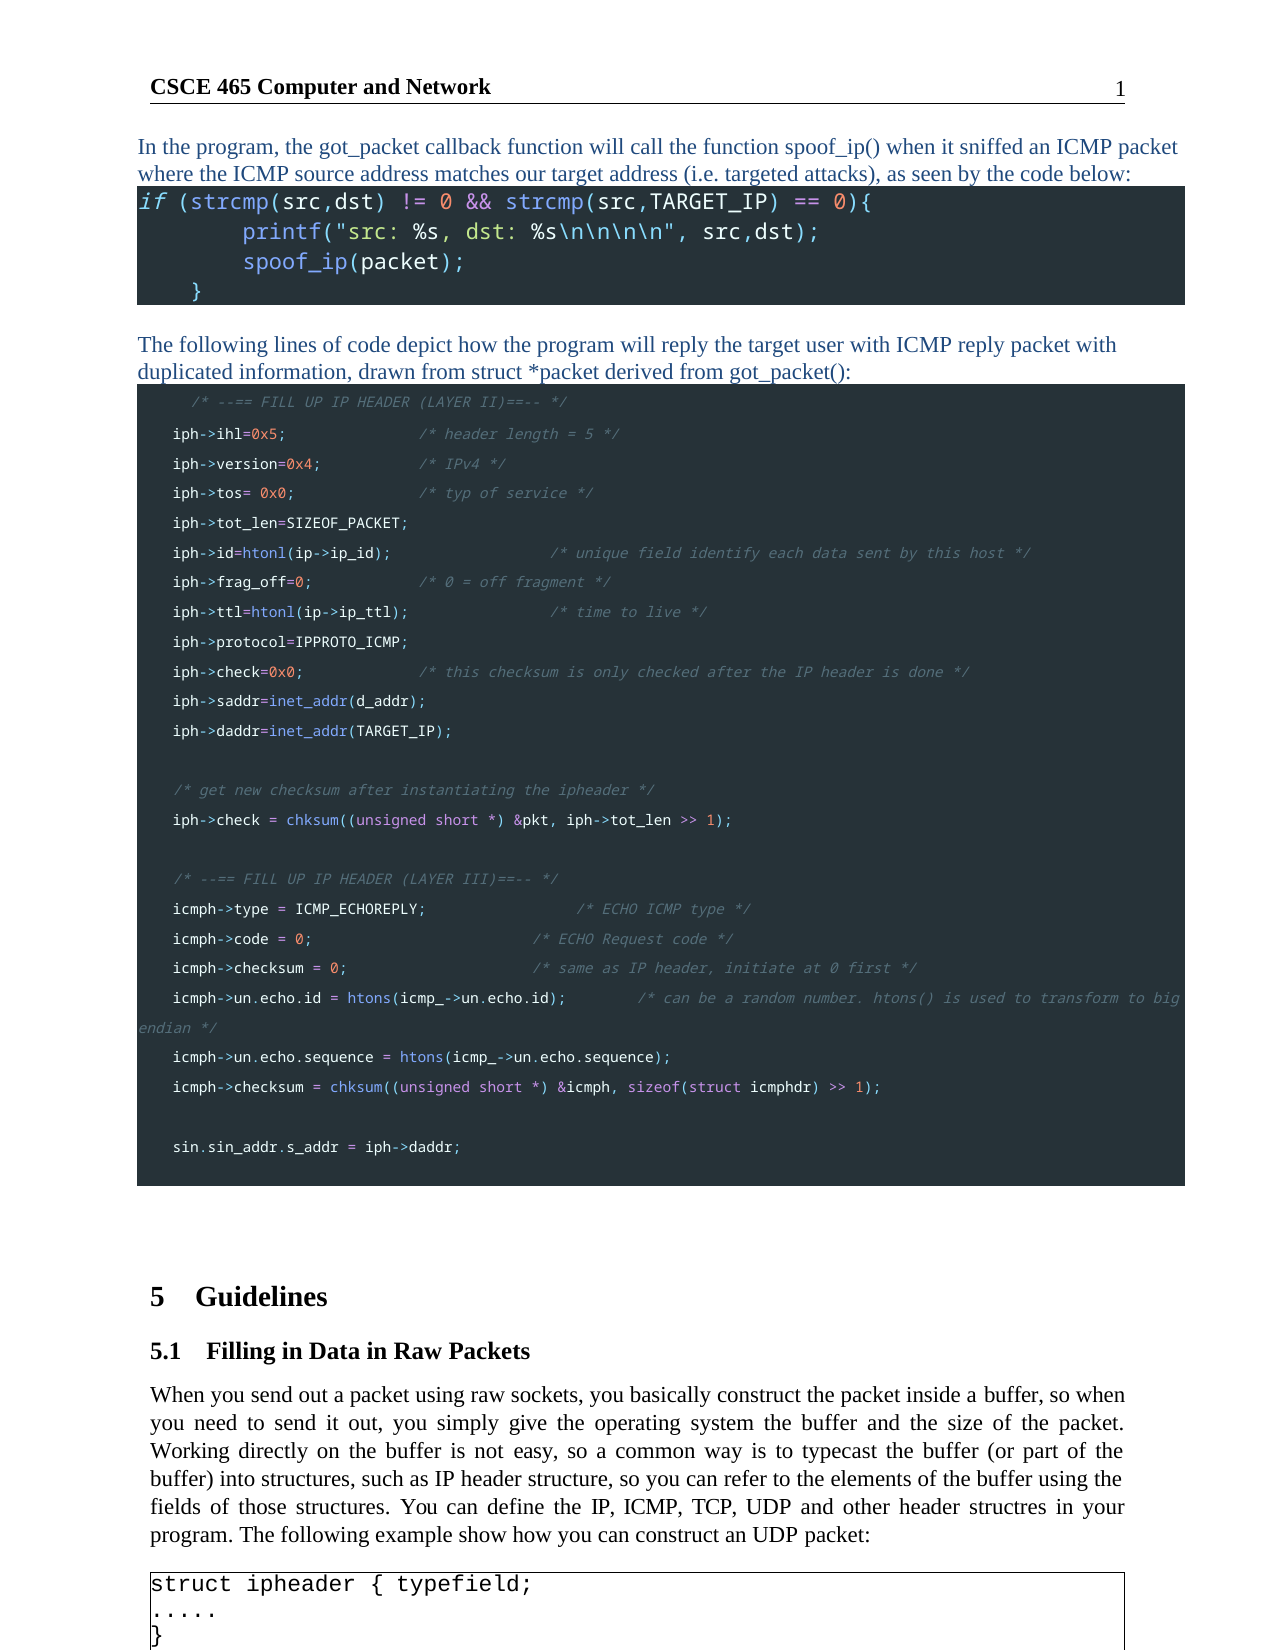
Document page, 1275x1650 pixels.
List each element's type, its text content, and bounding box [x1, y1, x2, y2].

subtitle Guidelines [150, 1279, 1185, 1313]
text iph->check = chksum((unsigned short *) &pkt, iph->tot_len >> 1); [137, 800, 1185, 830]
text } [137, 275, 1185, 305]
text The following lines of code depict how the program will reply the target user with ICMP reply packet with duplicated information, drawn from struct *packet derived from got_packet(): [137, 332, 1185, 384]
text spoof_ip(packet); [137, 246, 1185, 275]
text iph->tos= 0x0; /* typ of service */ [137, 473, 1185, 503]
text sin.sin_addr.s_addr = iph->daddr; [137, 1127, 1185, 1156]
text iph->tot_len=SIZEOF_PACKET; [137, 503, 1185, 533]
text icmph->un.echo.sequence = htons(icmp_->un.echo.sequence); [137, 1037, 1185, 1067]
text iph->version=0x4; /* IPv4 */ [137, 444, 1185, 473]
text /* --== FILL UP IP HEADER (LAYER III)==-- */ [137, 859, 1185, 889]
text iph->saddr=inet_addr(d_addr); [137, 681, 1185, 711]
text printf("src: %s, dst: %s\n\n\n\n", src,dst); [137, 216, 1185, 246]
text /* --== FILL UP IP HEADER (LAYER II)==-- */ [137, 384, 1185, 414]
text iph->frag_off=0; /* 0 = off fragment */ [137, 562, 1185, 592]
text icmph->type = ICMP_ECHOREPLY; /* ECHO ICMP type */ [137, 889, 1185, 919]
text iph->protocol=IPPROTO_ICMP; [137, 622, 1185, 652]
text if (strcmp(src,dst) != 0 && strcmp(src,TARGET_IP) == 0){ [137, 186, 1185, 216]
text iph->check=0x0; /* this checksum is only checked after the IP header is done */ [137, 652, 1185, 681]
text iph->id=htonl(ip->ip_id); /* unique field identify each data sent by this host */ [137, 533, 1185, 562]
text icmph->checksum = 0; /* same as IP header, initiate at 0 first */ [137, 948, 1185, 978]
text icmph->un.echo.id = htons(icmp_->un.echo.id); /* can be a random number. htons() is used to transform to big endian */ [137, 978, 1185, 1037]
text iph->ttl=htonl(ip->ip_ttl); /* time to live */ [137, 592, 1185, 622]
subtitle Filling in Data in Raw Packets [150, 1336, 1185, 1364]
text icmph->code = 0; /* ECHO Request code */ [137, 919, 1185, 948]
text In the program, the got_packet callback function will call the function spoof_ip() when it sniffed an ICMP packet where the ICMP source address matches our target address (i.e. targeted attacks), as seen by the code below: [137, 133, 1185, 186]
text iph->daddr=inet_addr(TARGET_IP); [137, 711, 1185, 741]
text /* get new checksum after instantiating the ipheader */ [137, 770, 1185, 800]
text icmph->checksum = chksum((unsigned short *) &icmph, sizeof(struct icmphdr) >> 1); [137, 1067, 1185, 1097]
text iph->ihl=0x5; /* header length = 5 */ [137, 414, 1185, 444]
text When you send out a packet using raw sockets, you basically construct the packet inside a buffer, so when you need to send it out, you simply give the operating system the buffer and the size of the packet. Working directly on the buffer is not easy, so a common way is to typecast the buffer (or part of the buffer) into structures, such as IP header structure, so you can refer to the elements of the buffer using the fields of those structures. You can define the IP, ICMP, TCP, UDP and other header structres in your program. The following example show how you can construct an UDP packet: [150, 1381, 1125, 1547]
